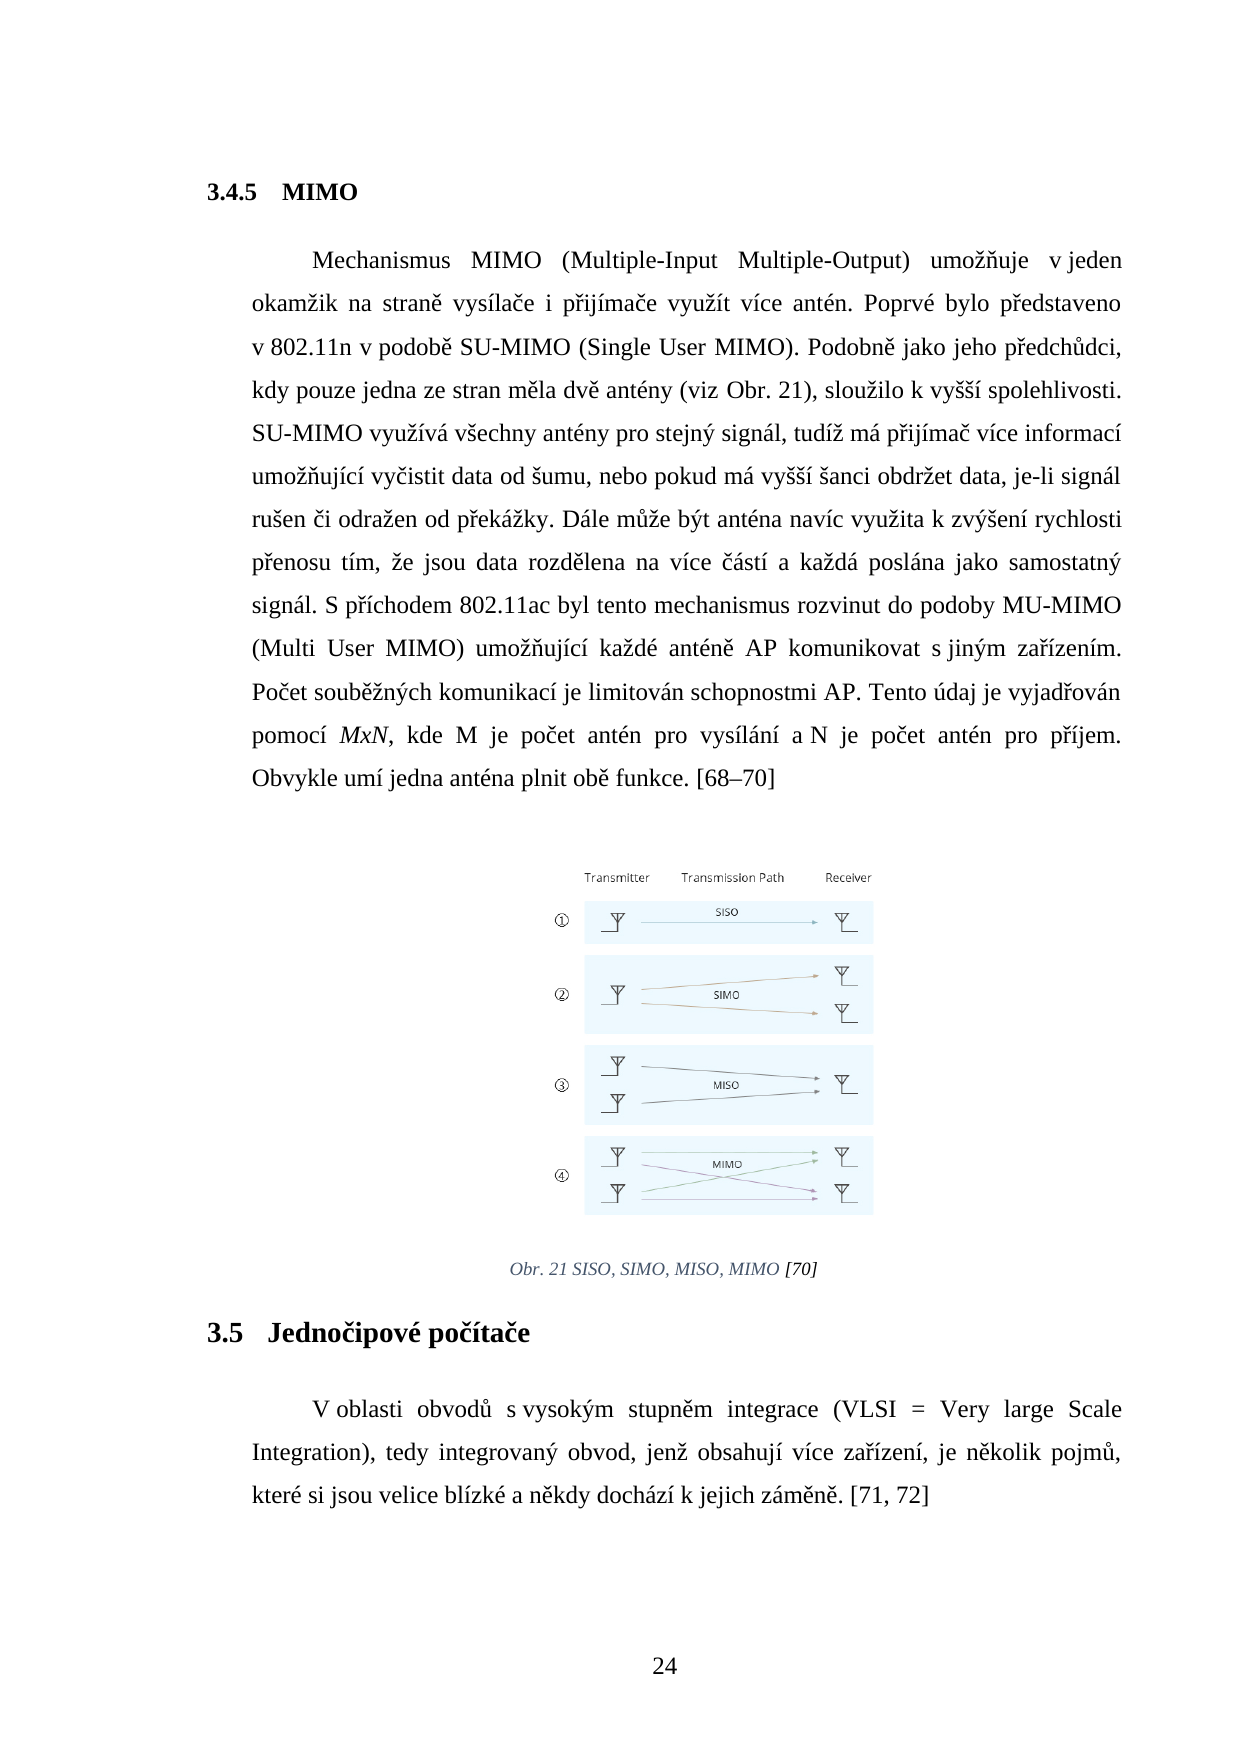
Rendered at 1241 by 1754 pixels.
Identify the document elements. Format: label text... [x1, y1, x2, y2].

text Obr. SISO, SIMO, MISO, MIMO [207, 1258, 1122, 1279]
text V oblasti obvodů s vysokým stupněm integrace (VLSI = Very large Scale Integration), tedy integrovaný obvod, jenž obsahují více zařízení, je několik pojmů, které si jsou velice blízké a někdy dochází k jejich záměně. [252, 1394, 1122, 1509]
picture [425, 849, 1009, 1244]
subtitle MIMO [207, 177, 1122, 206]
subtitle Jednočipové počítače [207, 1315, 1122, 1348]
text Mechanismus MIMO (Multiple-Input Multiple-Output) umožňuje v jeden okamžik na straně vysílače i přijímače využít více antén. Poprvé bylo představeno v 802.11n v podobě SU-MIMO (Single User MIMO). Podobně jako jeho předchůdci, kdy pouze jedna ze stran měla dvě antény (viz Obr. 21), sloužilo k vyšší spolehlivosti. SU-MIMO využívá všechny antény pro stejný signál, tudíž má přijímač více informací umožňující vyčistit data od šumu, nebo pokud má vyšší šanci obdržet data, je-li signál rušen či odražen od překážky. Dále může být anténa navíc využita k zvýšení rychlosti přenosu tím, že jsou data rozdělena na více částí a každá poslána jako samostatný signál. S příchodem 802.11ac byl tento mechanismus rozvinut do podoby MU-MIMO (Multi User MIMO) umožňující každé anténě AP komunikovat s jiným zařízením. Počet souběžných komunikací je limitován schopnostmi AP. Tento údaj je vyjadřován pomocí MxN, kde M je počet antén pro vysílání a N je počet antén pro příjem. Obvykle umí jedna anténa plnit obě funkce. [252, 245, 1122, 792]
